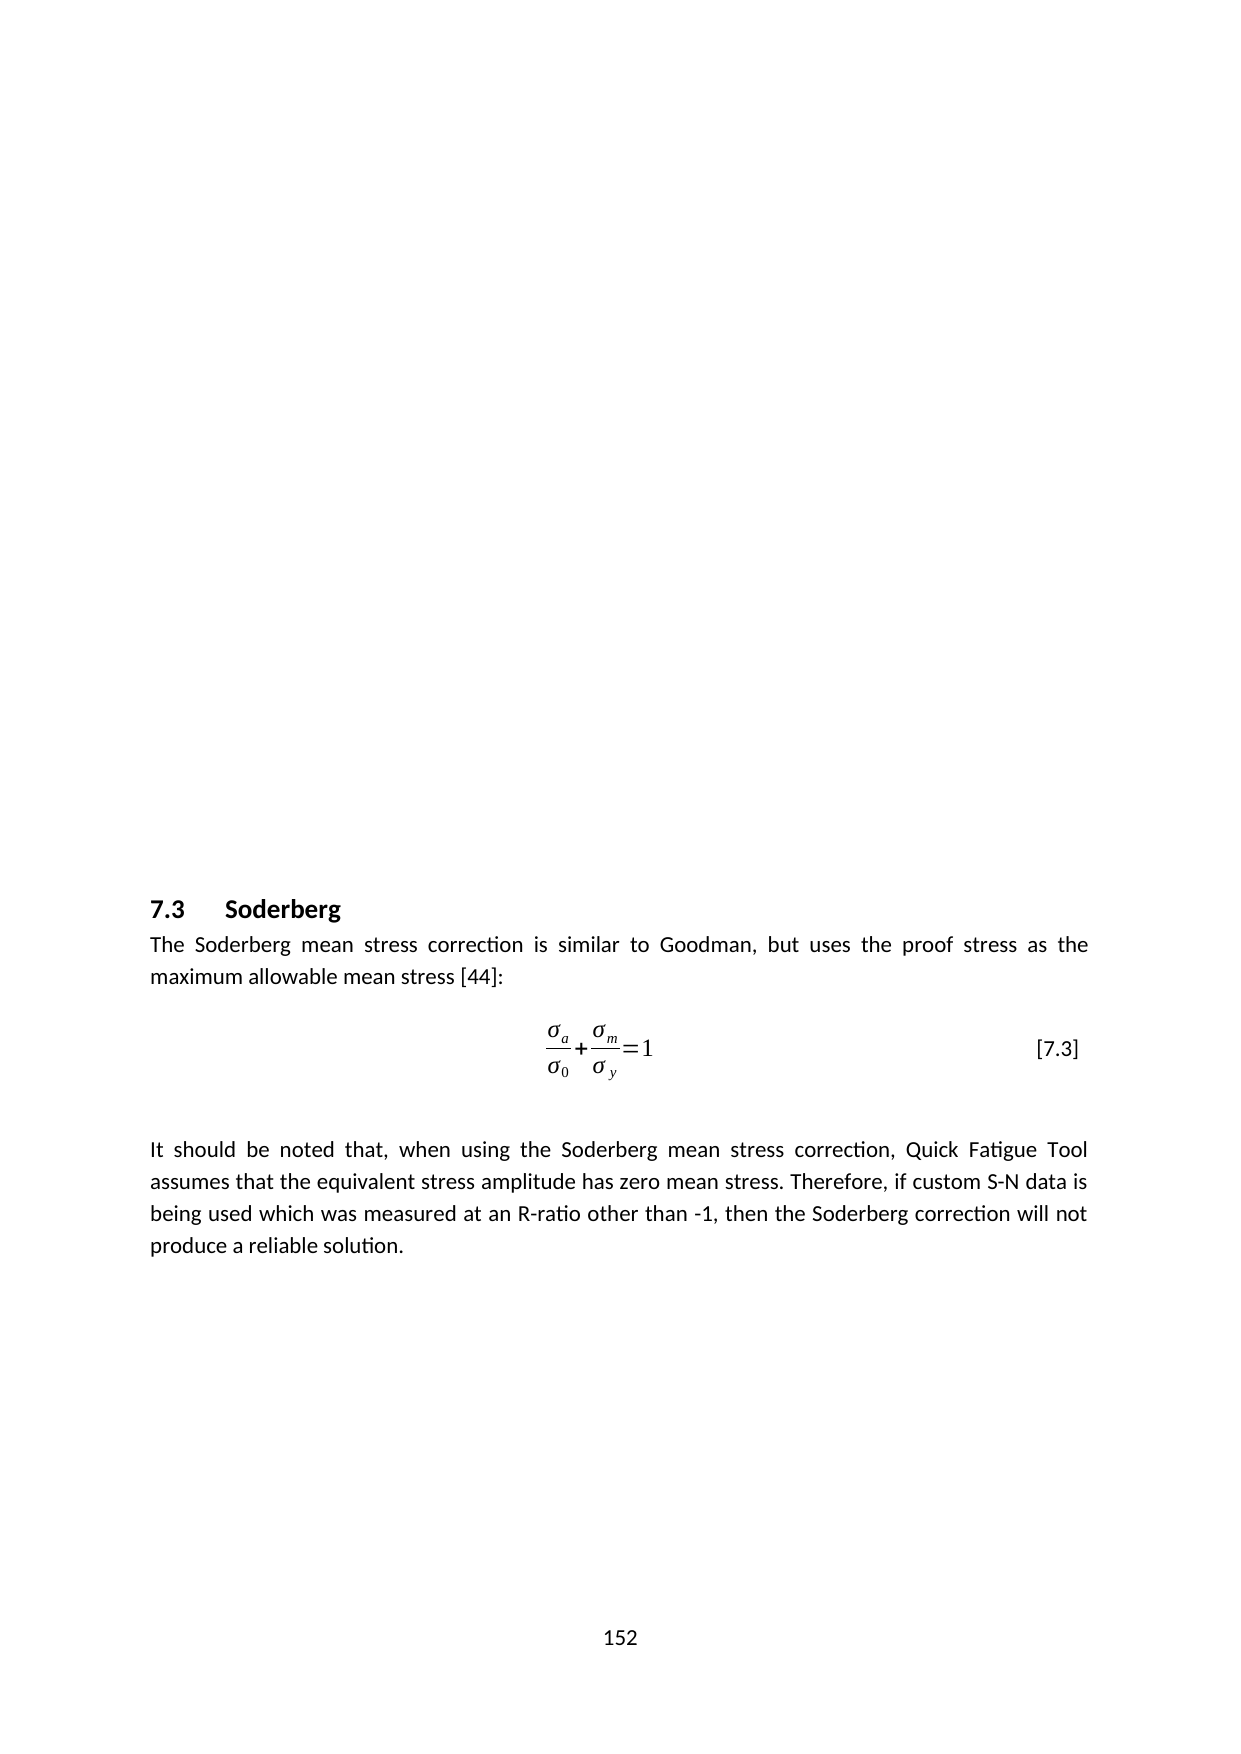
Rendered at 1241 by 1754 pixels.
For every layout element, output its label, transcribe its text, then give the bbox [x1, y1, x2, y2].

text The Soderberg mean stress correction is similar to Goodman, but uses the proof stress as the maximum allowable mean stress: [150, 930, 1090, 990]
text It should be noted that, when using the Soderberg mean stress correction, Quick Fatigue Tool assumes that the equivalent stress amplitude has zero mean stress. Therefore, if custom S-N data is being used which was measured at an R-ratio other than -1, then the Soderberg correction will not produce a reliable solution. [150, 1135, 1090, 1259]
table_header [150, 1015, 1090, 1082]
subtitle 7.3 Soderberg [150, 892, 1090, 925]
